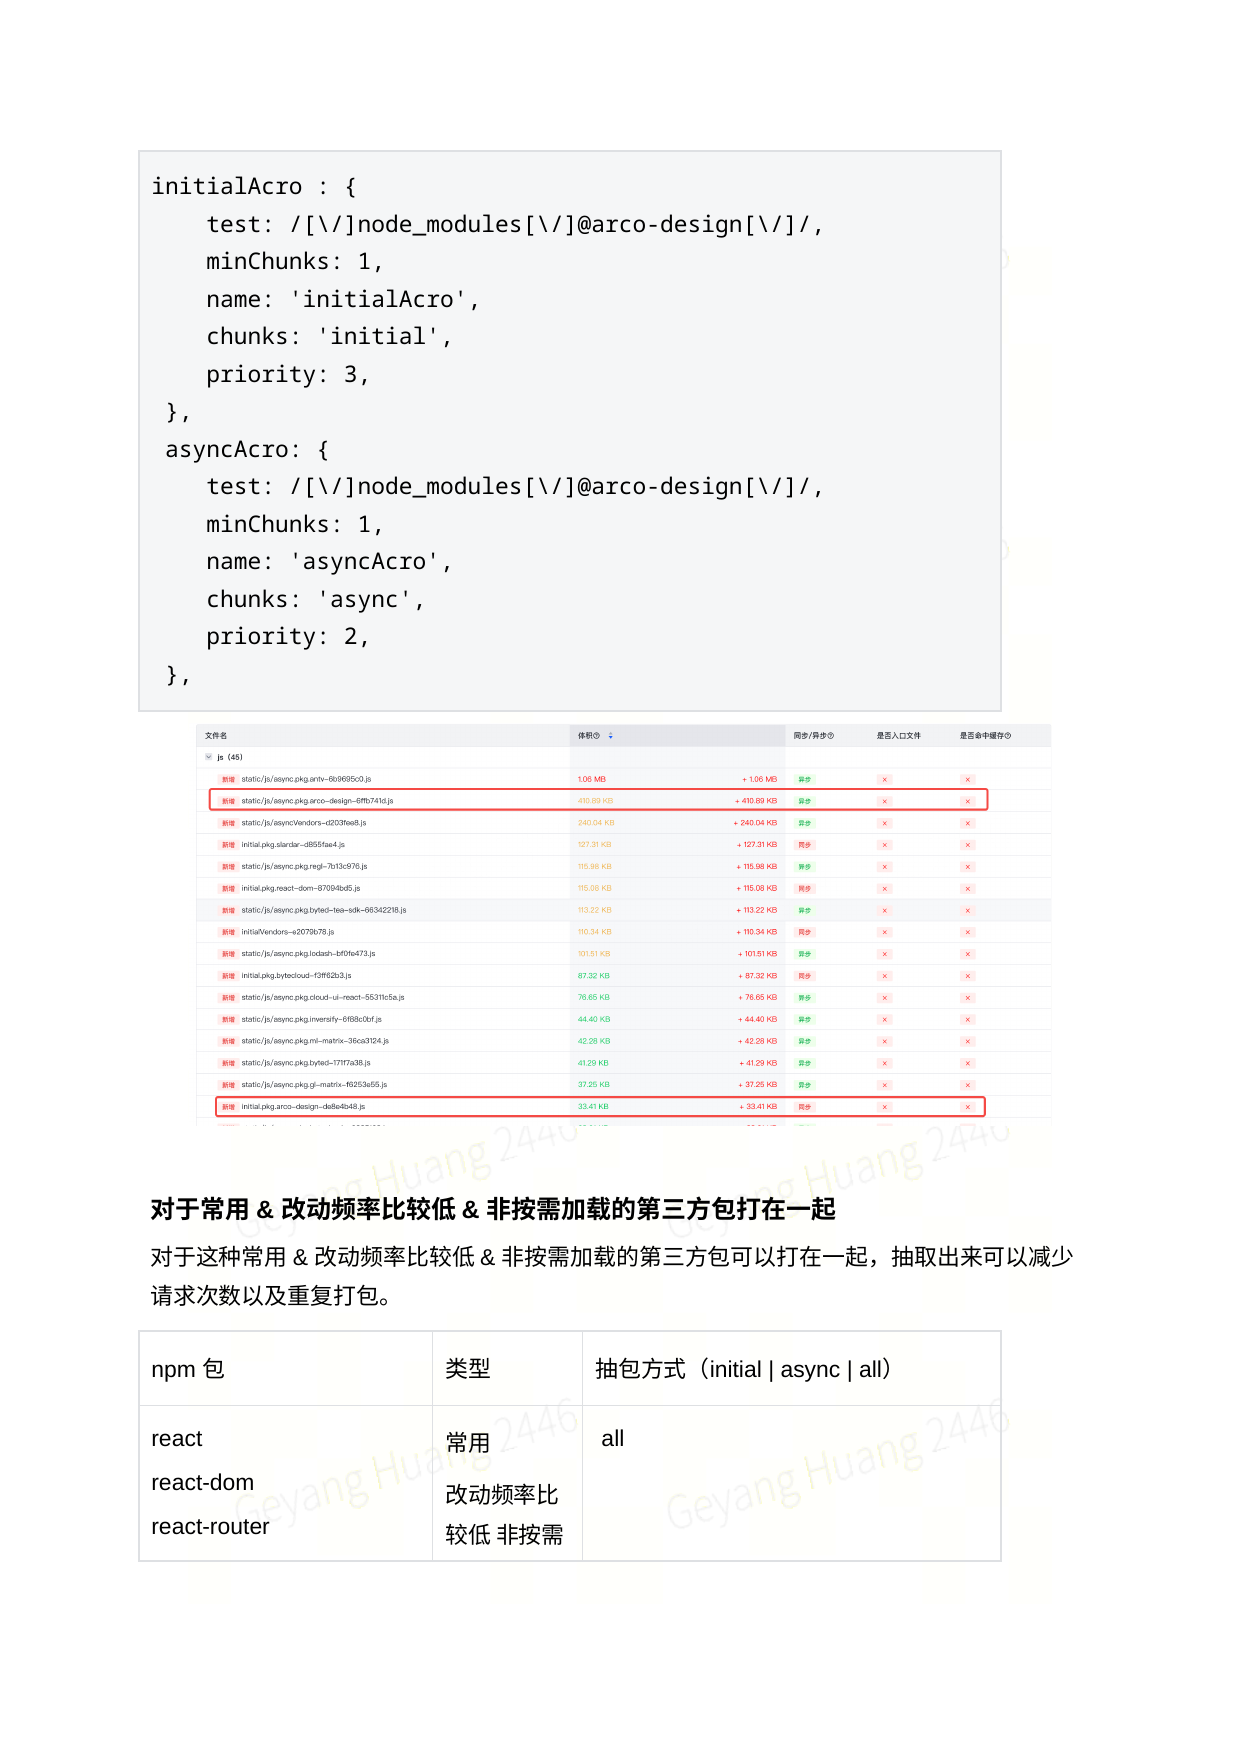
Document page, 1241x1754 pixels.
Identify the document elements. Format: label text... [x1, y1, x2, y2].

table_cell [140, 1406, 432, 1560]
table_header 类型 [433, 1332, 582, 1405]
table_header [140, 152, 1000, 710]
table_cell 常用 改动频率比较低 非按需加载 [433, 1406, 582, 1560]
table_header 抽包方式（initial | async | all） [583, 1332, 1000, 1405]
table_header npm 包 [140, 1332, 432, 1405]
picture [188, 150, 1052, 1238]
picture [188, 1311, 1052, 1604]
text 对于这种常用 & 改动频率比较低 & 非按需加载的第三方包可以打在一起，抽取出来可以减少请求次数以及重复打包。 [150, 1238, 1090, 1311]
table_cell all [583, 1406, 1000, 1560]
